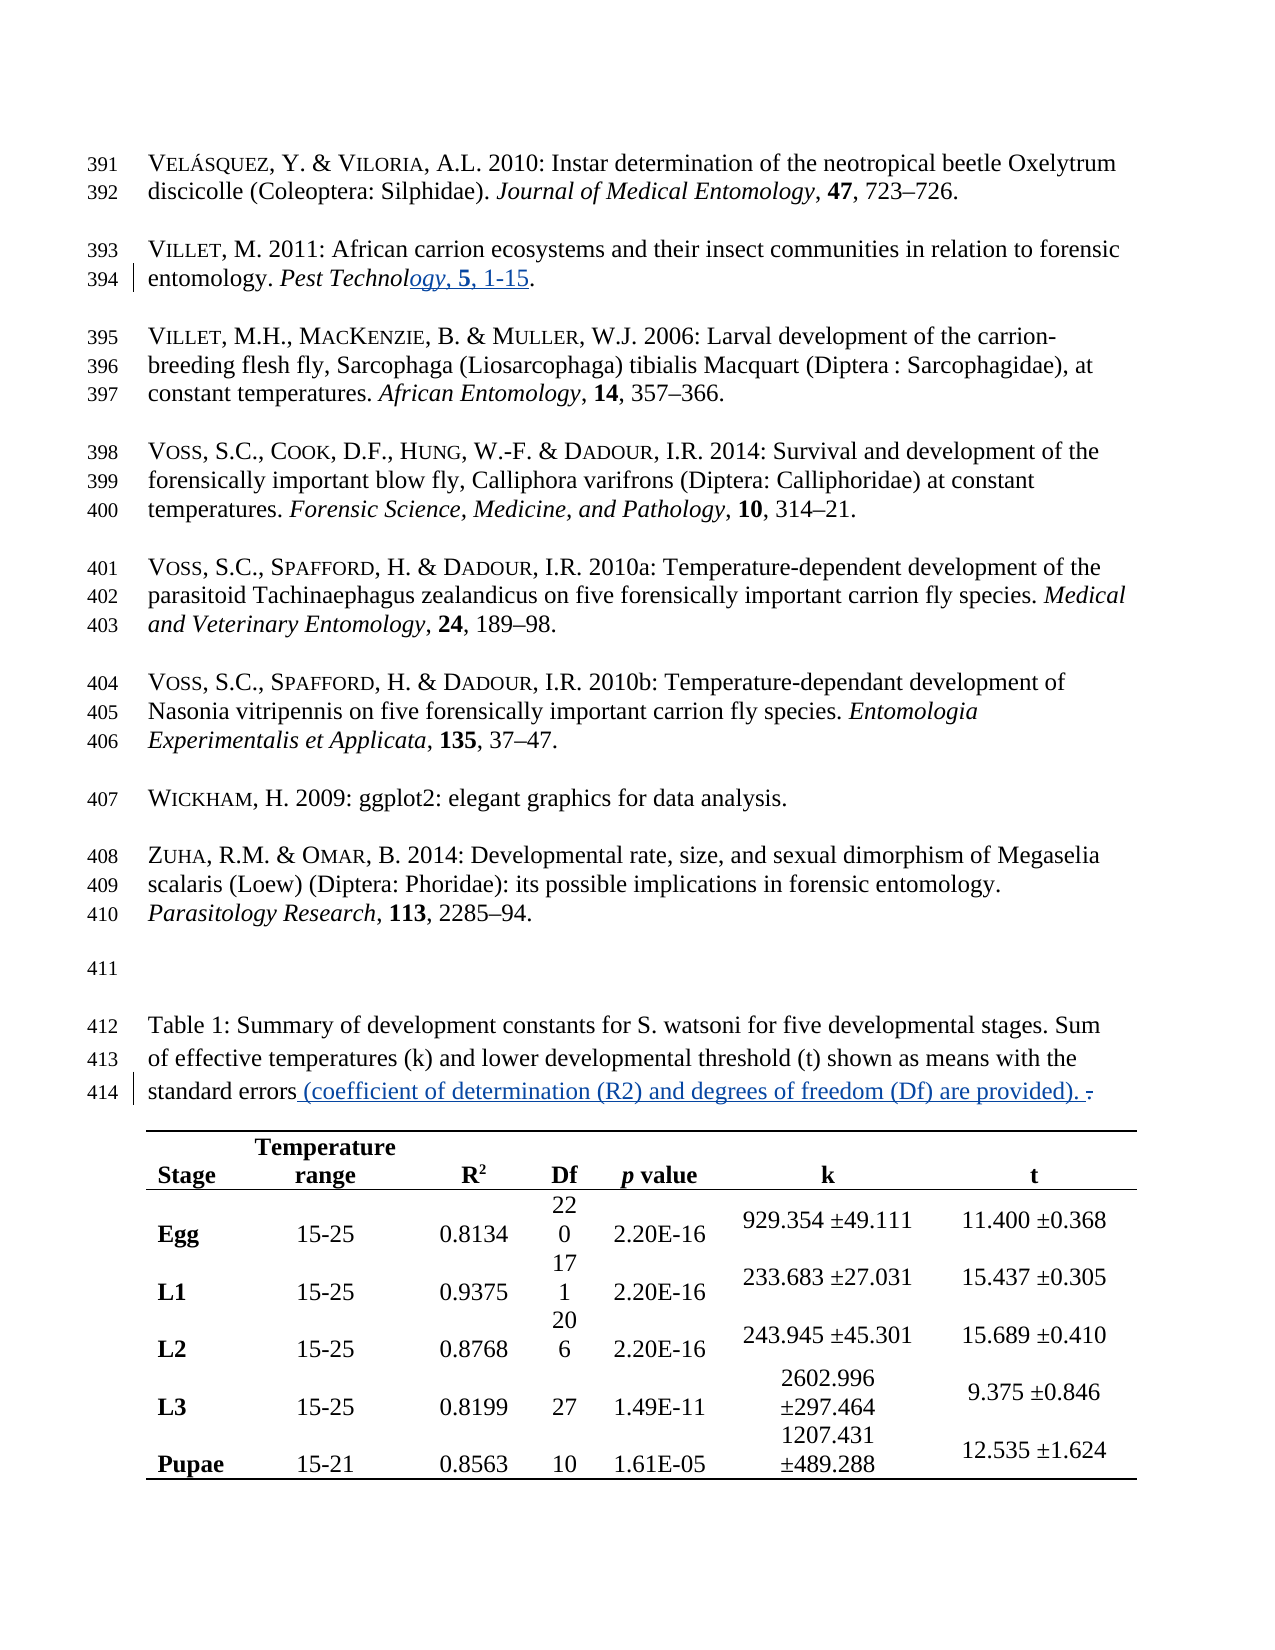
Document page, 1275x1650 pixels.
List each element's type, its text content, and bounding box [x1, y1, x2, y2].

table_header k [725, 1132, 931, 1189]
text Villet, M. 2011: African carrion ecosystems and their insect communities in relation to forensic entomology. Pest Technol. [148, 234, 1127, 292]
table_cell 0.8563 [413, 1420, 534, 1478]
table_cell 1.61E-05 [594, 1420, 725, 1478]
table_cell 27 [534, 1363, 594, 1420]
table_cell 0.8134 [413, 1190, 534, 1248]
table_cell 9.375 ±0.846 [931, 1363, 1137, 1420]
text Voss, S.C., Cook, D.F., Hung, W.-F. & Dadour, I.R. 2014: Survival and development of the forensically important blow fly, Calliphora varifrons (Diptera: Calliphoridae) at constant temperatures. Forensic Science, Medicine, and Pathology, 10, 314–21. [148, 436, 1127, 523]
table_cell 2.20E-16 [594, 1305, 725, 1363]
table_cell 15-25 [237, 1305, 413, 1363]
table_cell 2.20E-16 [594, 1190, 725, 1248]
table_cell L3 [146, 1363, 237, 1420]
table_cell 2.20E-16 [594, 1248, 725, 1305]
table_cell 2602.996 ±297.464 [725, 1363, 931, 1420]
table_cell L1 [146, 1248, 237, 1305]
table_cell 233.683 ±27.031 [725, 1248, 931, 1305]
table_header R2 [413, 1132, 534, 1189]
table_cell 0.8768 [413, 1305, 534, 1363]
table_cell 15-25 [237, 1248, 413, 1305]
text Voss, S.C., Spafford, H. & Dadour, I.R. 2010a: Temperature-dependent development of the parasitoid Tachinaephagus zealandicus on five forensically important carrion fly species. Medical and Veterinary Entomology, 24, 189–98. [148, 552, 1127, 638]
table_cell 1.49E-11 [594, 1363, 725, 1420]
table_cell 10 [534, 1420, 594, 1478]
table_cell 12.535 ±1.624 [931, 1420, 1137, 1478]
table_header Df [534, 1132, 594, 1189]
table_cell 0.8199 [413, 1363, 534, 1420]
text Zuha, R.M. & Omar, B. 2014: Developmental rate, size, and sexual dimorphism of Megaselia scalaris (Loew) (Diptera: Phoridae): its possible implications in forensic entomology. Parasitology Research, 113, 2285–94. [148, 841, 1127, 927]
table_header t [931, 1132, 1137, 1189]
table_cell 15.437 ±0.305 [931, 1248, 1137, 1305]
table_cell Pupae [146, 1420, 237, 1478]
table_cell 15-25 [237, 1190, 413, 1248]
table_cell 243.945 ±45.301 [725, 1305, 931, 1363]
table_header p value [594, 1132, 725, 1189]
table_cell 1207.431 ±489.288 [725, 1420, 931, 1478]
table_cell 929.354 ±49.111 [725, 1190, 931, 1248]
table_cell 220 [534, 1190, 594, 1248]
text Wickham, H. 2009: ggplot2: elegant graphics for data analysis. [148, 783, 1127, 811]
table_cell L2 [146, 1305, 237, 1363]
text Villet, M.H., MacKenzie, B. & Muller, W.J. 2006: Larval development of the carrion-breeding flesh fly, Sarcophaga (Liosarcophaga) tibialis Macquart (Diptera : Sarcophagidae), at constant temperatures. African Entomology, 14, 357–366. [148, 321, 1127, 407]
table_header Temperature range [237, 1132, 413, 1189]
text Table 1: Summary of development constants for S. watsoni for five developmental stages. Sum of effective temperatures (k) and lower developmental threshold (t) shown as means with the standard errors [148, 1010, 1127, 1104]
text Velásquez, Y. & Viloria, A.L. 2010: Instar determination of the neotropical beetle Oxelytrum discicolle (Coleoptera: Silphidae). Journal of Medical Entomology, 47, 723–726. [148, 148, 1127, 205]
table_cell 0.9375 [413, 1248, 534, 1305]
table_cell 15.689 ±0.410 [931, 1305, 1137, 1363]
table_cell Egg [146, 1190, 237, 1248]
text Voss, S.C., Spafford, H. & Dadour, I.R. 2010b: Temperature-dependant development of Nasonia vitripennis on five forensically important carrion fly species. Entomologia Experimentalis et Applicata, 135, 37–47. [148, 667, 1127, 753]
table_cell 206 [534, 1305, 594, 1363]
table_header Stage [146, 1132, 237, 1189]
table_cell 171 [534, 1248, 594, 1305]
table_cell 15-25 [237, 1363, 413, 1420]
table_cell 11.400 ±0.368 [931, 1190, 1137, 1248]
table_cell 15-21 [237, 1420, 413, 1478]
